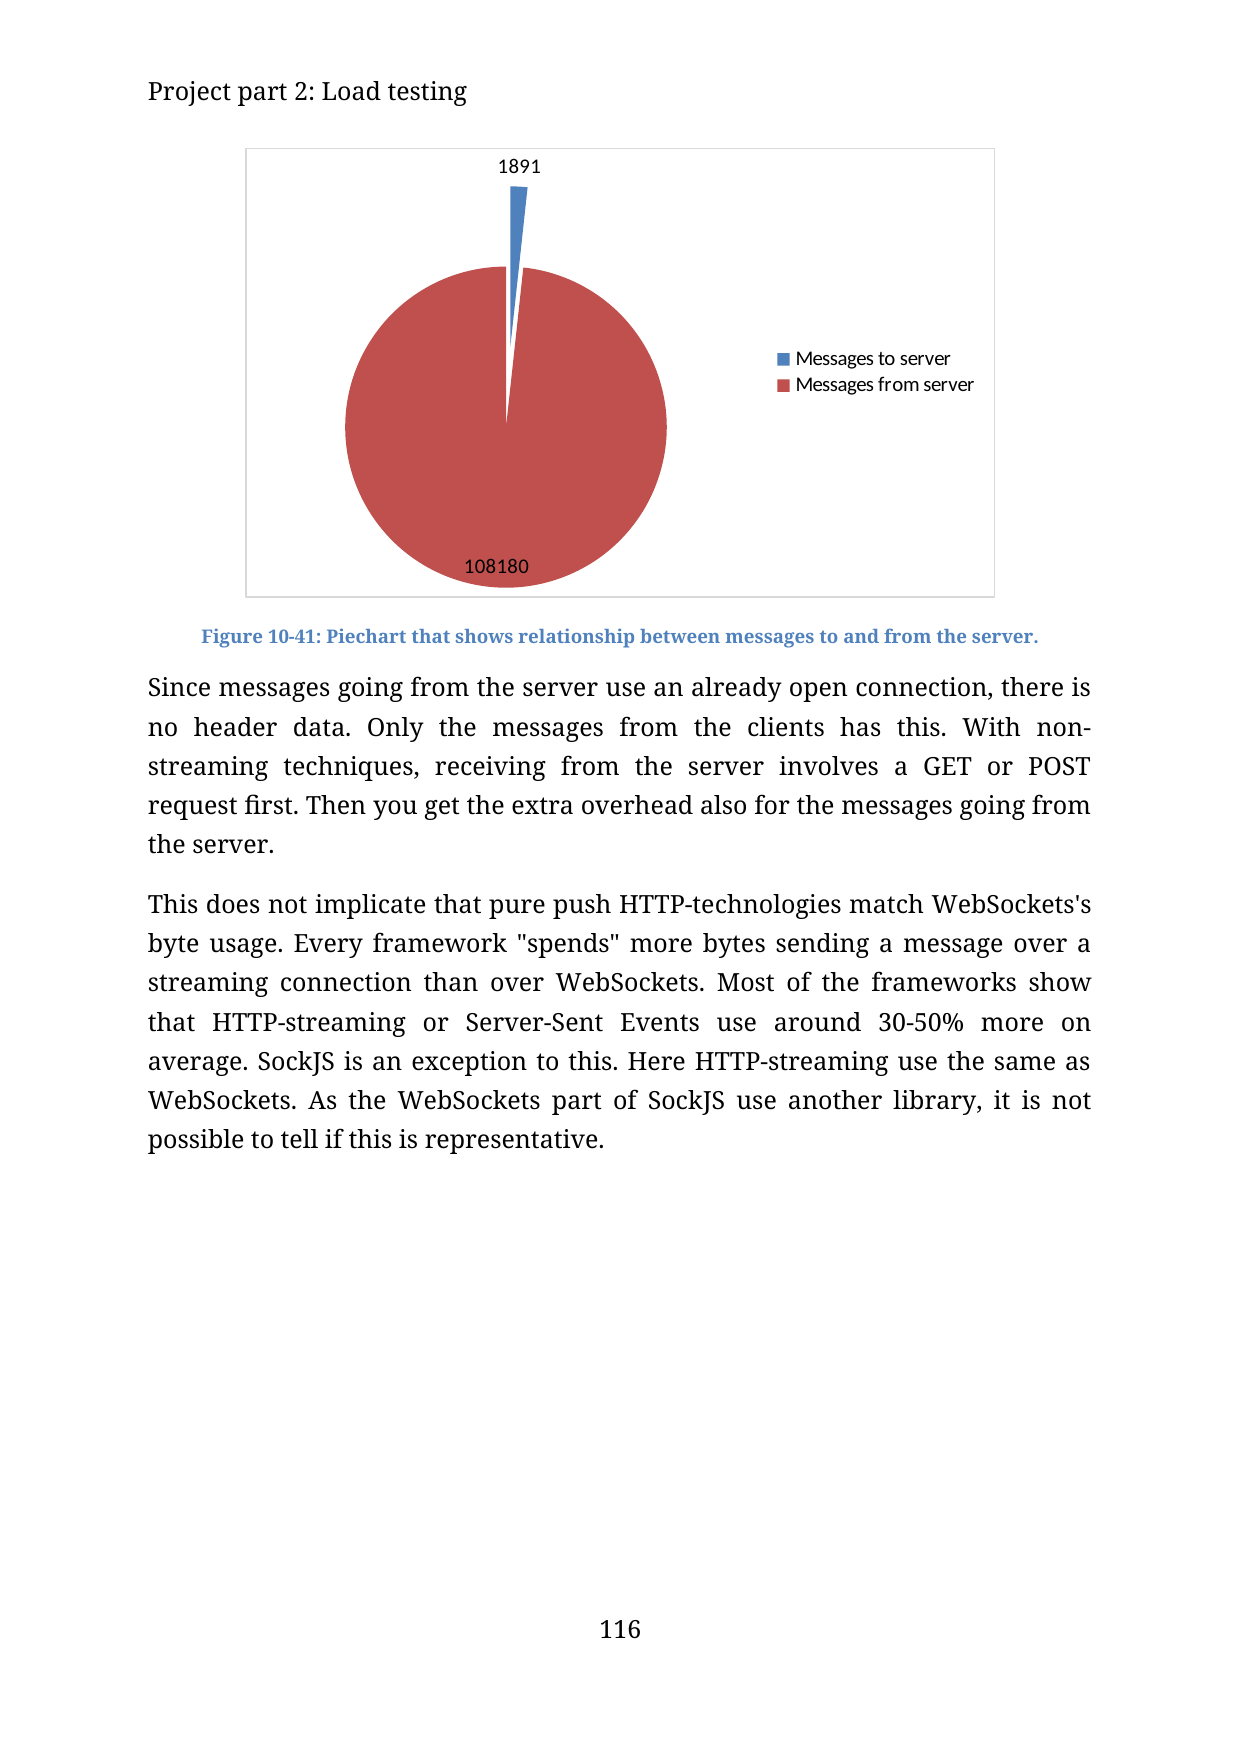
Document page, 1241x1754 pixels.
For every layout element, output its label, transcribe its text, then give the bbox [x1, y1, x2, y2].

text This does not implicate that pure push HTTP-technologies match WebSockets's byte usage. Every framework "spends" more bytes sending a message over a streaming connection than over WebSockets. Most of the frameworks show that HTTP-streaming or Server-Sent Events use around 30-50% more on average. SockJS is an exception to this. Here HTTP-streaming use the same as WebSockets. As the WebSockets part of SockJS use another library, it is not possible to tell if this is representative. [148, 887, 1092, 1156]
text Since messages going from the server use an already open connection, there is no header data. Only the messages from the clients has this. With non-streaming techniques, receiving from the server involves a GET or POST request first. Then you get the extra overhead also for the messages going from the server. [148, 670, 1092, 861]
